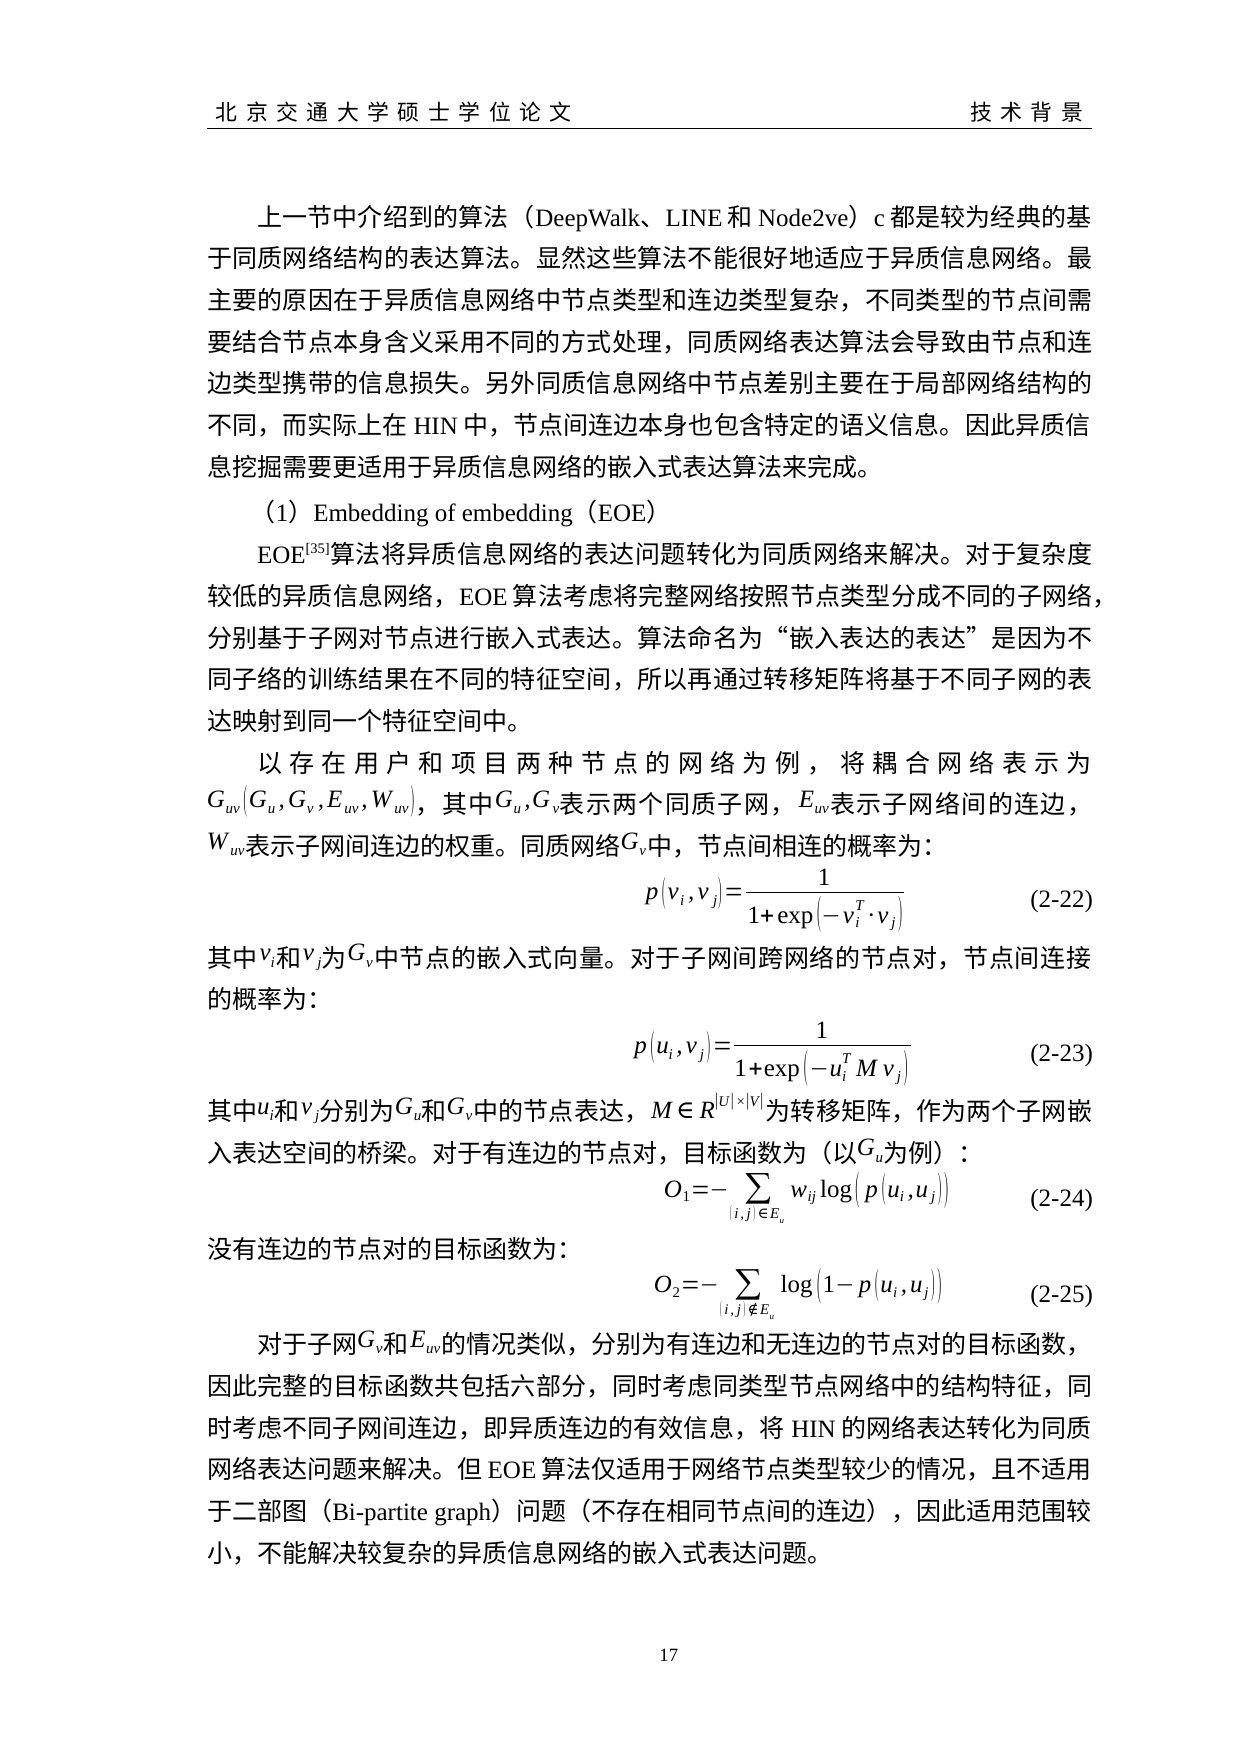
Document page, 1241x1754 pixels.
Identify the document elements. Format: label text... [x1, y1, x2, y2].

text (2-22) [207, 864, 1092, 934]
text (2-23) [207, 1017, 1092, 1087]
text 以存在用户和项目两种节点的网络为例，将耦合网络表示为，其中表示两个同质子网，表示子网络间的连边，表示子网间连边的权重。同质网络中，节点间相连的概率为： [207, 739, 1092, 864]
text 上一节中介绍到的算法（DeepWalk、LINE和Node2ve）c都是较为经典的基于同质网络结构的表达算法。显然这些算法不能很好地适应于异质信息网络。最主要的原因在于异质信息网络中节点类型和连边类型复杂，不同类型的节点间需要结合节点本身含义采用不同的方式处理，同质网络表达算法会导致由节点和连边类型携带的信息损失。另外同质信息网络中节点差别主要在于局部网络结构的不同，而实际上在HIN中，节点间连边本身也包含特定的语义信息。因此异质信息挖掘需要更适用于异质信息网络的嵌入式表达算法来完成。 [207, 193, 1092, 484]
text 对于子网和的情况类似，分别为有连边和无连边的节点对的目标函数，因此完整的目标函数共包括六部分，同时考虑同类型节点网络中的结构特征，同时考虑不同子网间连边，即异质连边的有效信息，将HIN的网络表达转化为同质网络表达问题来解决。但EOE算法仅适用于网络节点类型较少的情况，且不适用于二部图（Bi-partite graph）问题（不存在相同节点间的连边），因此适用范围较小，不能解决较复杂的异质信息网络的嵌入式表达问题。 [207, 1321, 1092, 1571]
text 其中和为中节点的嵌入式向量。对于子网间跨网络的节点对，节点间连接的概率为： [207, 934, 1092, 1017]
text （1）Embedding of embedding（EOE） [207, 484, 1092, 530]
text 没有连边的节点对的目标函数为： [207, 1225, 1092, 1266]
text (2-25) [207, 1266, 1092, 1321]
text EOE[35]算法将异质信息网络的表达问题转化为同质网络来解决。对于复杂度较低的异质信息网络，EOE算法考虑将完整网络按照节点类型分成不同的子网络，分别基于子网对节点进行嵌入式表达。算法命名为“嵌入表达的表达”是因为不同子络的训练结果在不同的特征空间，所以再通过转移矩阵将基于不同子网的表达映射到同一个特征空间中。 [207, 530, 1092, 739]
text (2-24) [207, 1170, 1092, 1225]
text 其中和分别为和中的节点表达，为转移矩阵，作为两个子网嵌入表达空间的桥梁。对于有连边的节点对，目标函数为（以为例）： [207, 1087, 1092, 1170]
